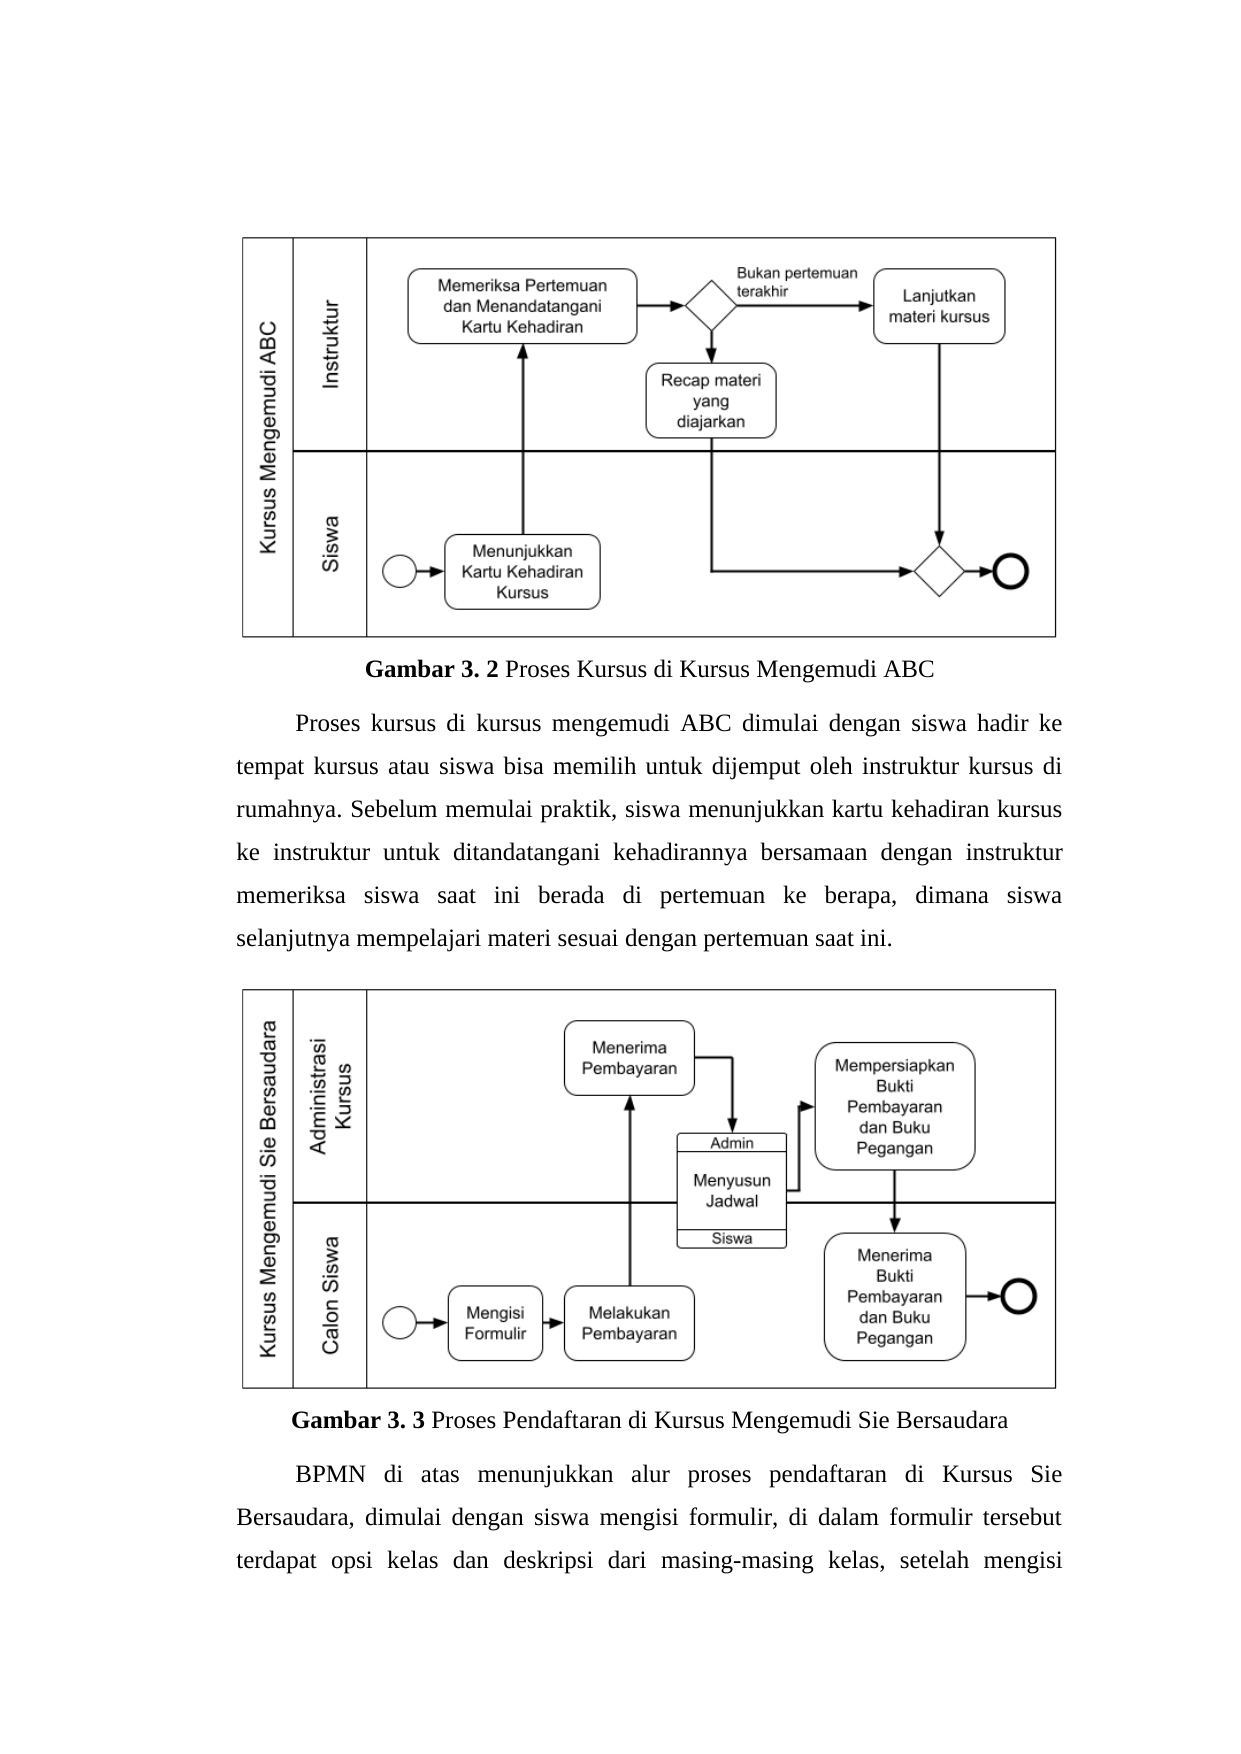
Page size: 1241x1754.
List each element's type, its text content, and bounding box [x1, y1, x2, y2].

picture [242, 236, 1058, 640]
picture [242, 987, 1058, 1392]
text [236, 1459, 1063, 1574]
text Proses kursus di kursus mengemudi ABC dimulai dengan siswa hadir ke tempat kursus atau siswa bisa memilih untuk dijemput oleh instruktur kursus di rumahnya. Sebelum memulai praktik, siswa menunjukkan kartu kehadiran kursus ke instruktur untuk ditandatangani kehadirannya bersamaan dengan instruktur memeriksa siswa saat ini berada di pertemuan ke berapa, dimana siswa selanjutnya mempelajari materi sesuai dengan pertemuan saat ini. [236, 708, 1063, 952]
